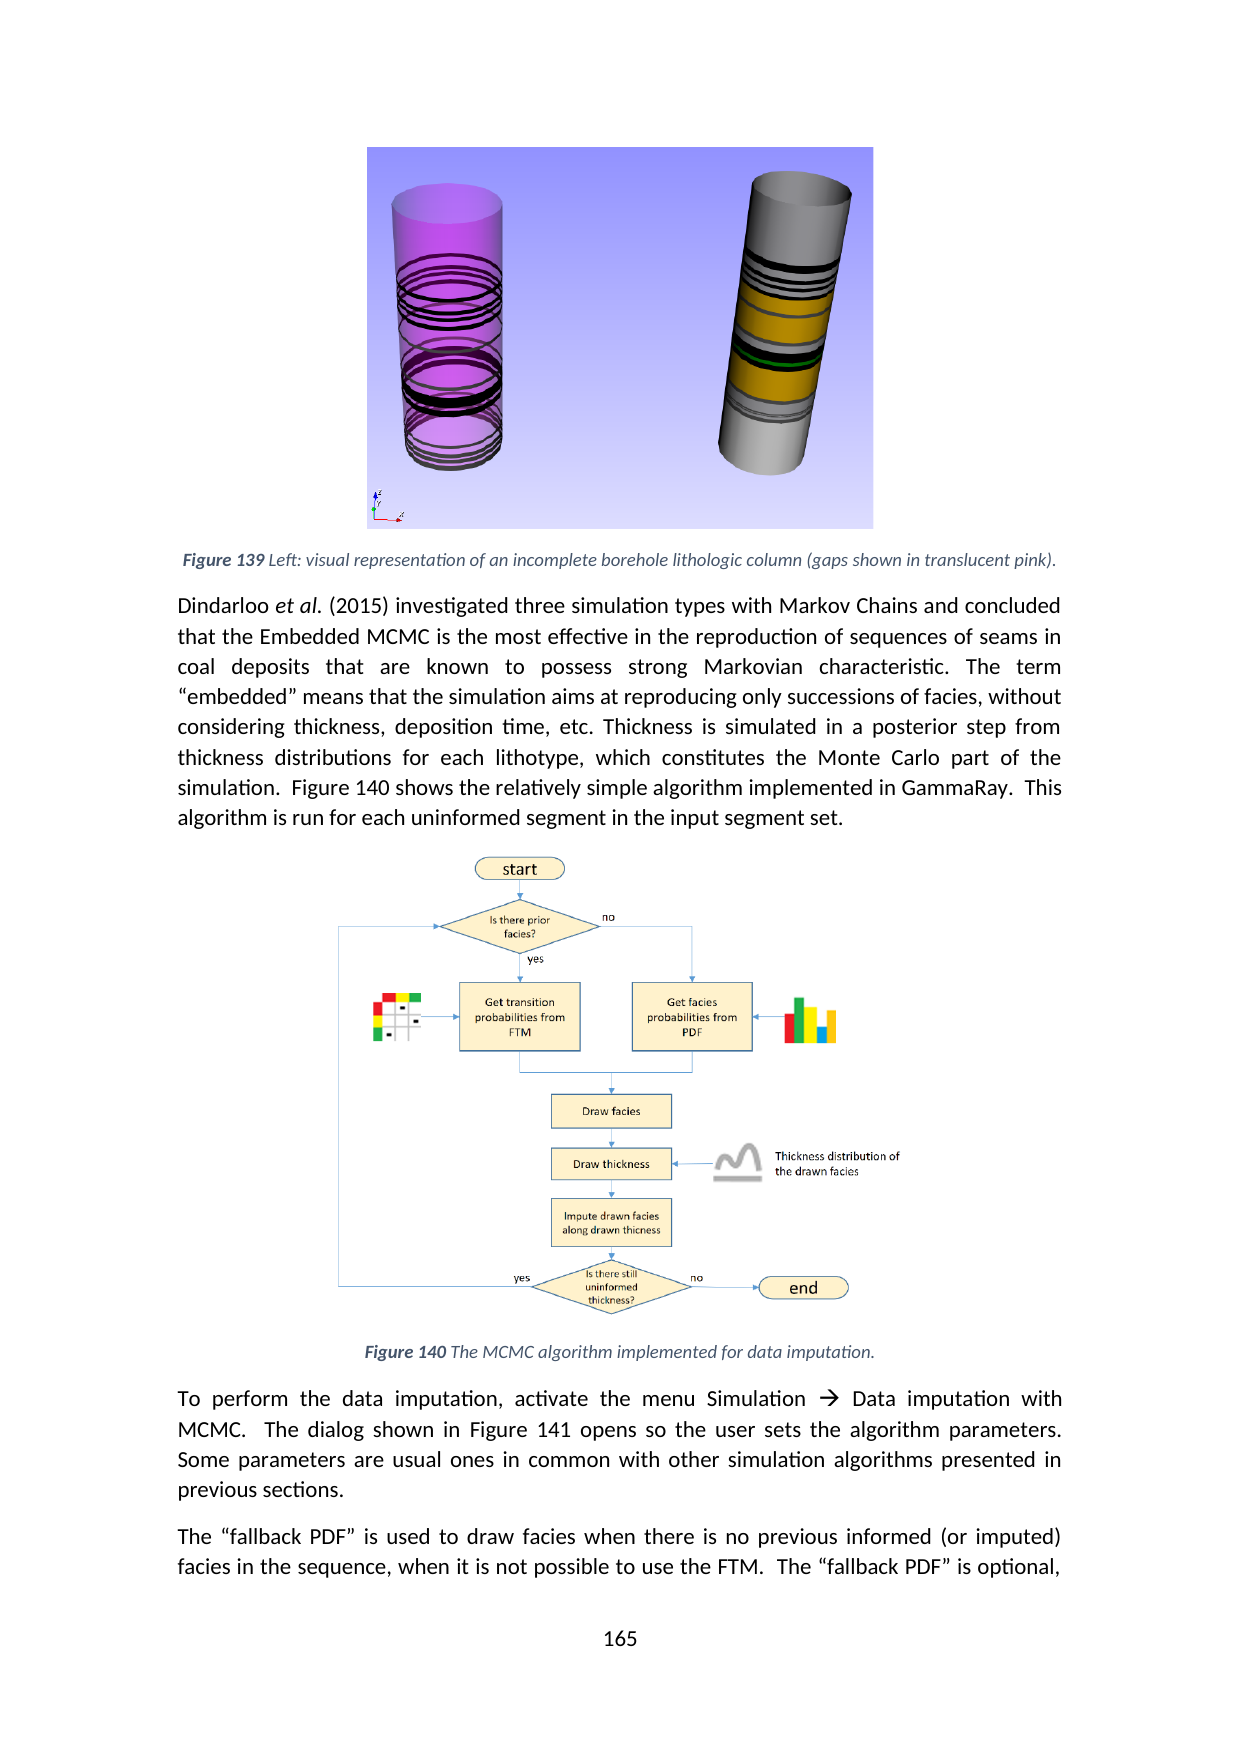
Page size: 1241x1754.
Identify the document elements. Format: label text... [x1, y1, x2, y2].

text Figure 140 The MCMC algorithm implemented for data imputation. [177, 1341, 1063, 1364]
text To perform the data imputation, activate the menu Simulation Data imputation with MCMC. The dialog shown in Figure 141 opens so the user sets the algorithm parameters. Some parameters are usual ones in common with other simulation algorithms presented in previous sections. [177, 1384, 1063, 1503]
text Dindarloo et al. (2015) investigated three simulation types with Markov Chains and concluded that the Embedded MCMC is the most effective in the reproduction of sequences of seams in coal deposits that are known to possess strong Markovian characteristic. The term “embedded” means that the simulation aims at reproducing only successions of facies, without considering thickness, deposition time, etc. Thickness is simulated in a posterior step from thickness distributions for each lithotype, which constitutes the Monte Carlo part of the simulation. Figure 140 shows the relatively simple algorithm implemented in GammaRay. This algorithm is run for each uninformed segment in the input segment set. [177, 592, 1063, 831]
picture [367, 147, 874, 529]
picture [332, 850, 909, 1322]
text Figure 139 Left: visual representation of an incomplete borehole lithologic column (gaps shown in translucent pink). [177, 548, 1063, 571]
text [177, 1522, 1063, 1580]
